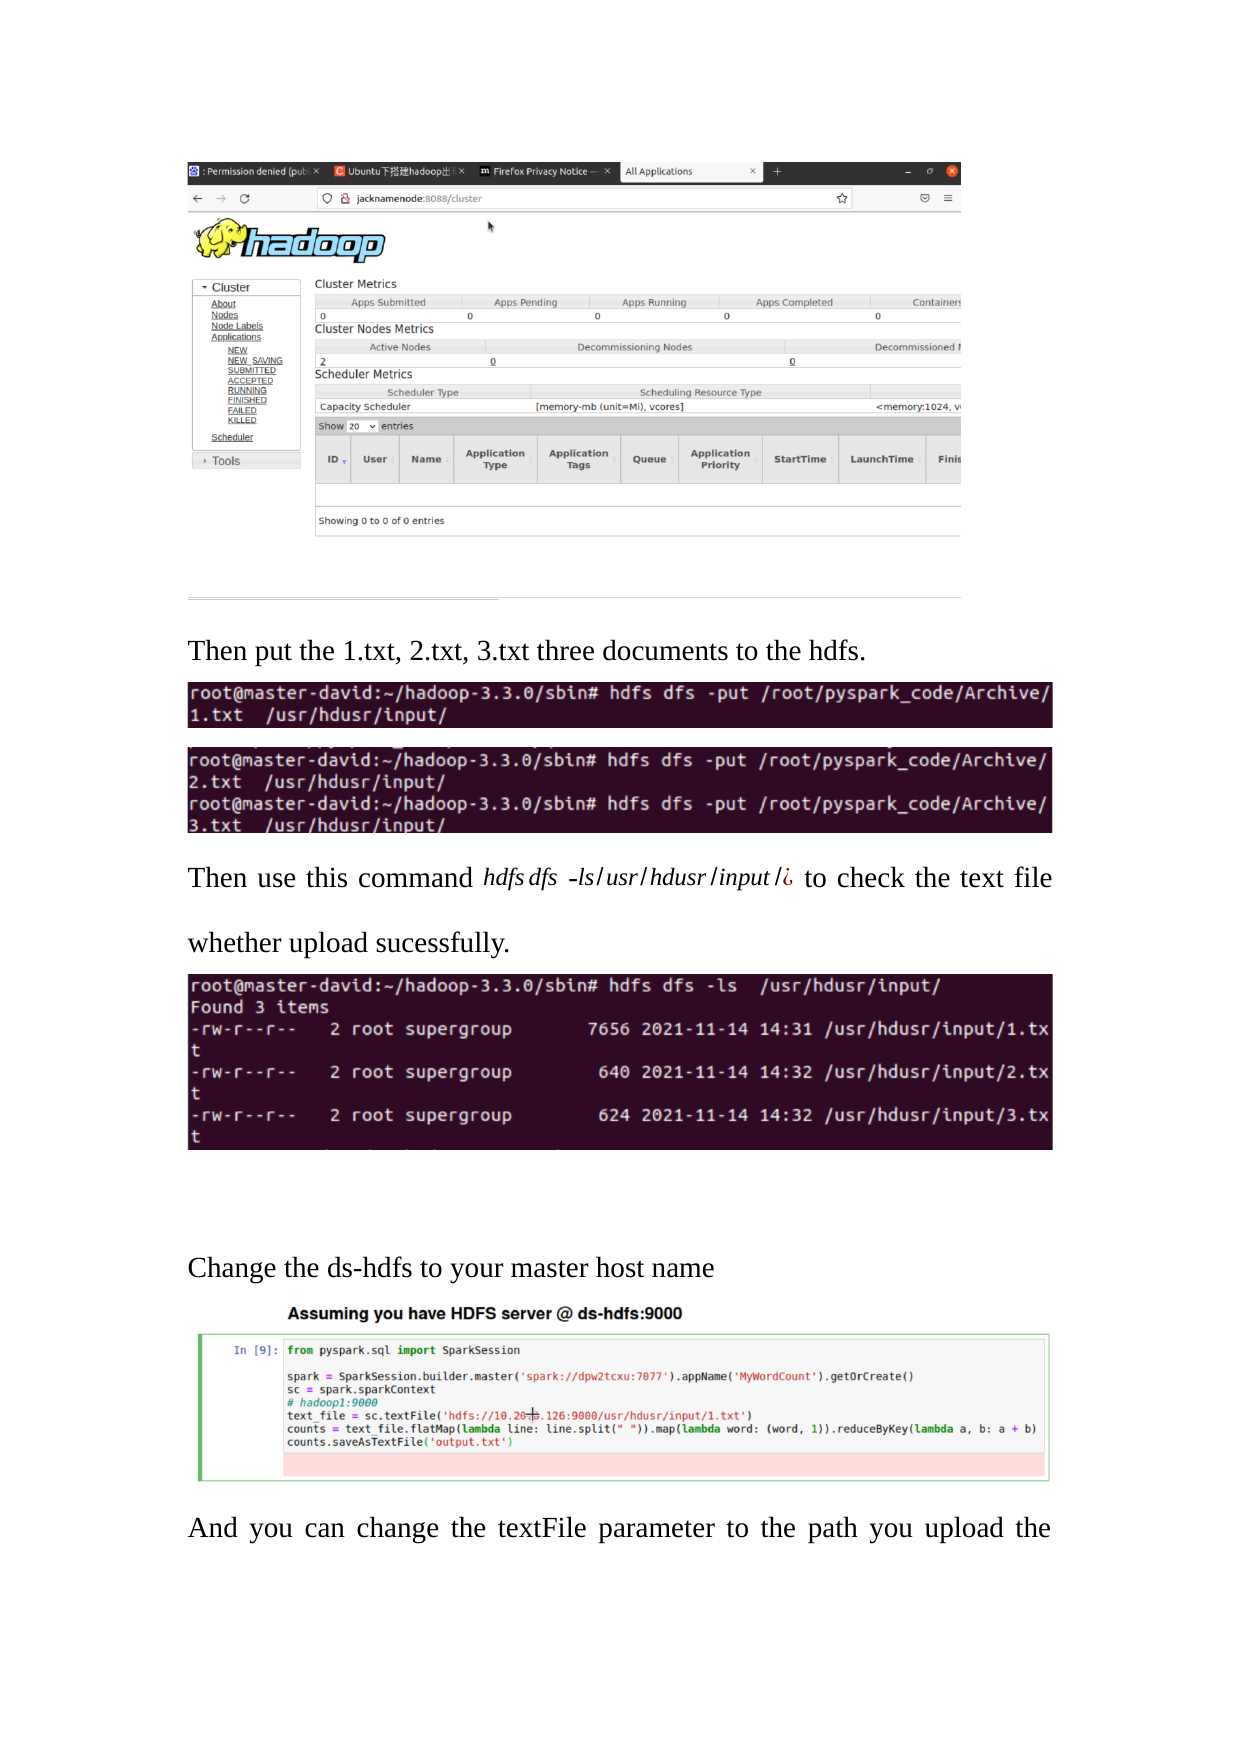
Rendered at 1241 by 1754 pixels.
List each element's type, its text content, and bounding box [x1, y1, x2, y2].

text Then use this command - to check the text file whether upload sucessfully. [187, 844, 1053, 974]
text Then put the 1.txt, 2.txt, 3.txt three documents to the hdfs. [187, 617, 1053, 682]
picture [187, 747, 1053, 833]
picture [187, 682, 1053, 728]
picture [187, 974, 1053, 1150]
picture [187, 1299, 1053, 1490]
text Change the ds-hdfs to your master host name [187, 1234, 1053, 1299]
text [187, 1494, 1053, 1559]
picture [187, 162, 961, 600]
